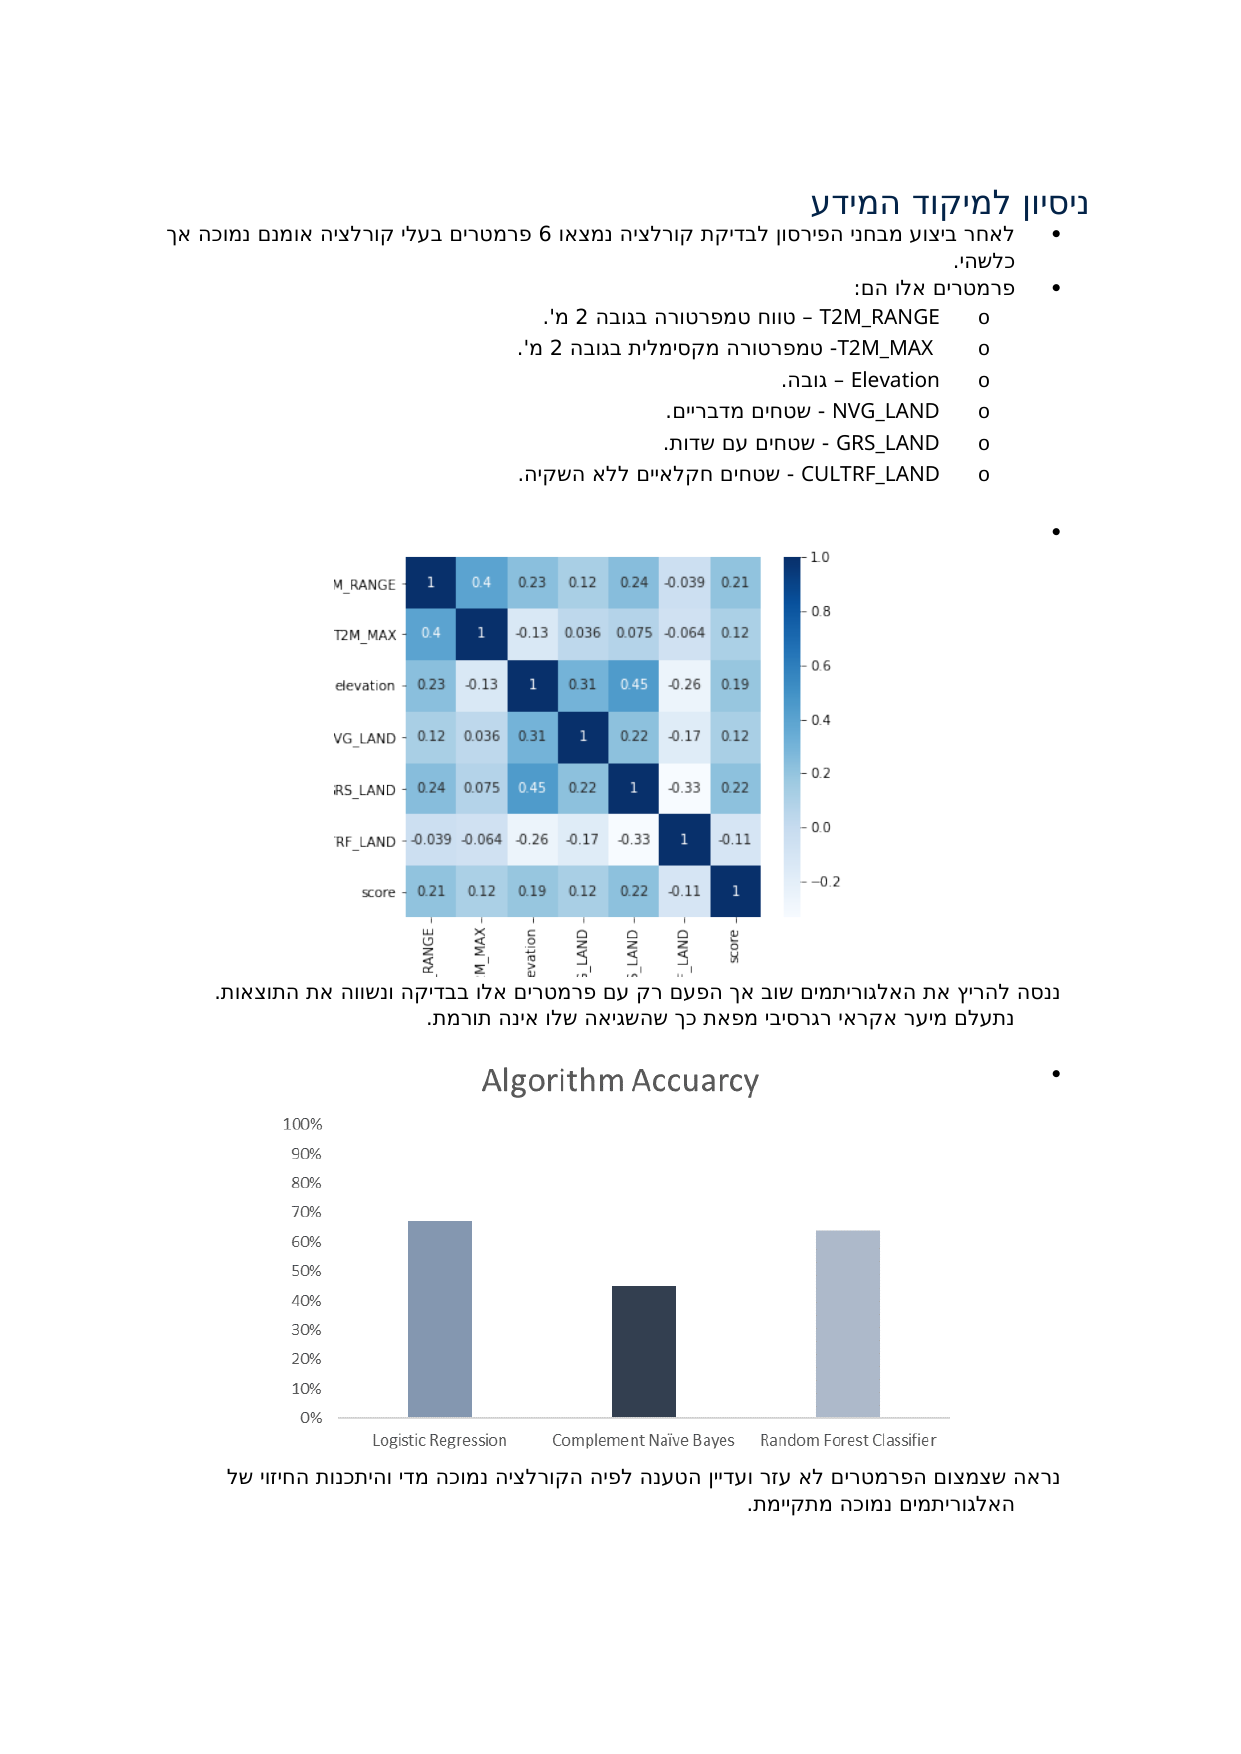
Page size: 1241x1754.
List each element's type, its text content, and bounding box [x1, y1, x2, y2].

list Elevation – גובה. [150, 365, 978, 393]
list T2M_RANGE – טווח טמפרטורה בגובה 2 מ'. [150, 302, 978, 331]
picture [334, 500, 907, 977]
list GRS_LAND - שטחים עם שדות. [150, 428, 978, 456]
picture [269, 1042, 971, 1463]
subtitle ניסיון למיקוד המידע [150, 183, 1090, 222]
list לאחר ביצוע מבחני הפירסון לבדיקת קורלציה נמצאו 6 פרמטרים בעלי קורלציה אומנם נמוכה אך כלשהי. [150, 222, 1053, 273]
list CULTRF_LAND - שטחים חקלאיים ללא השקיה. [150, 459, 978, 487]
list NVG_LAND - שטחים מדבריים. [150, 396, 978, 425]
list פרמטרים אלו הם: [150, 276, 1053, 300]
list T2M_MAX- טמפרטורה מקסימלית בגובה 2 מ'. [150, 333, 978, 362]
